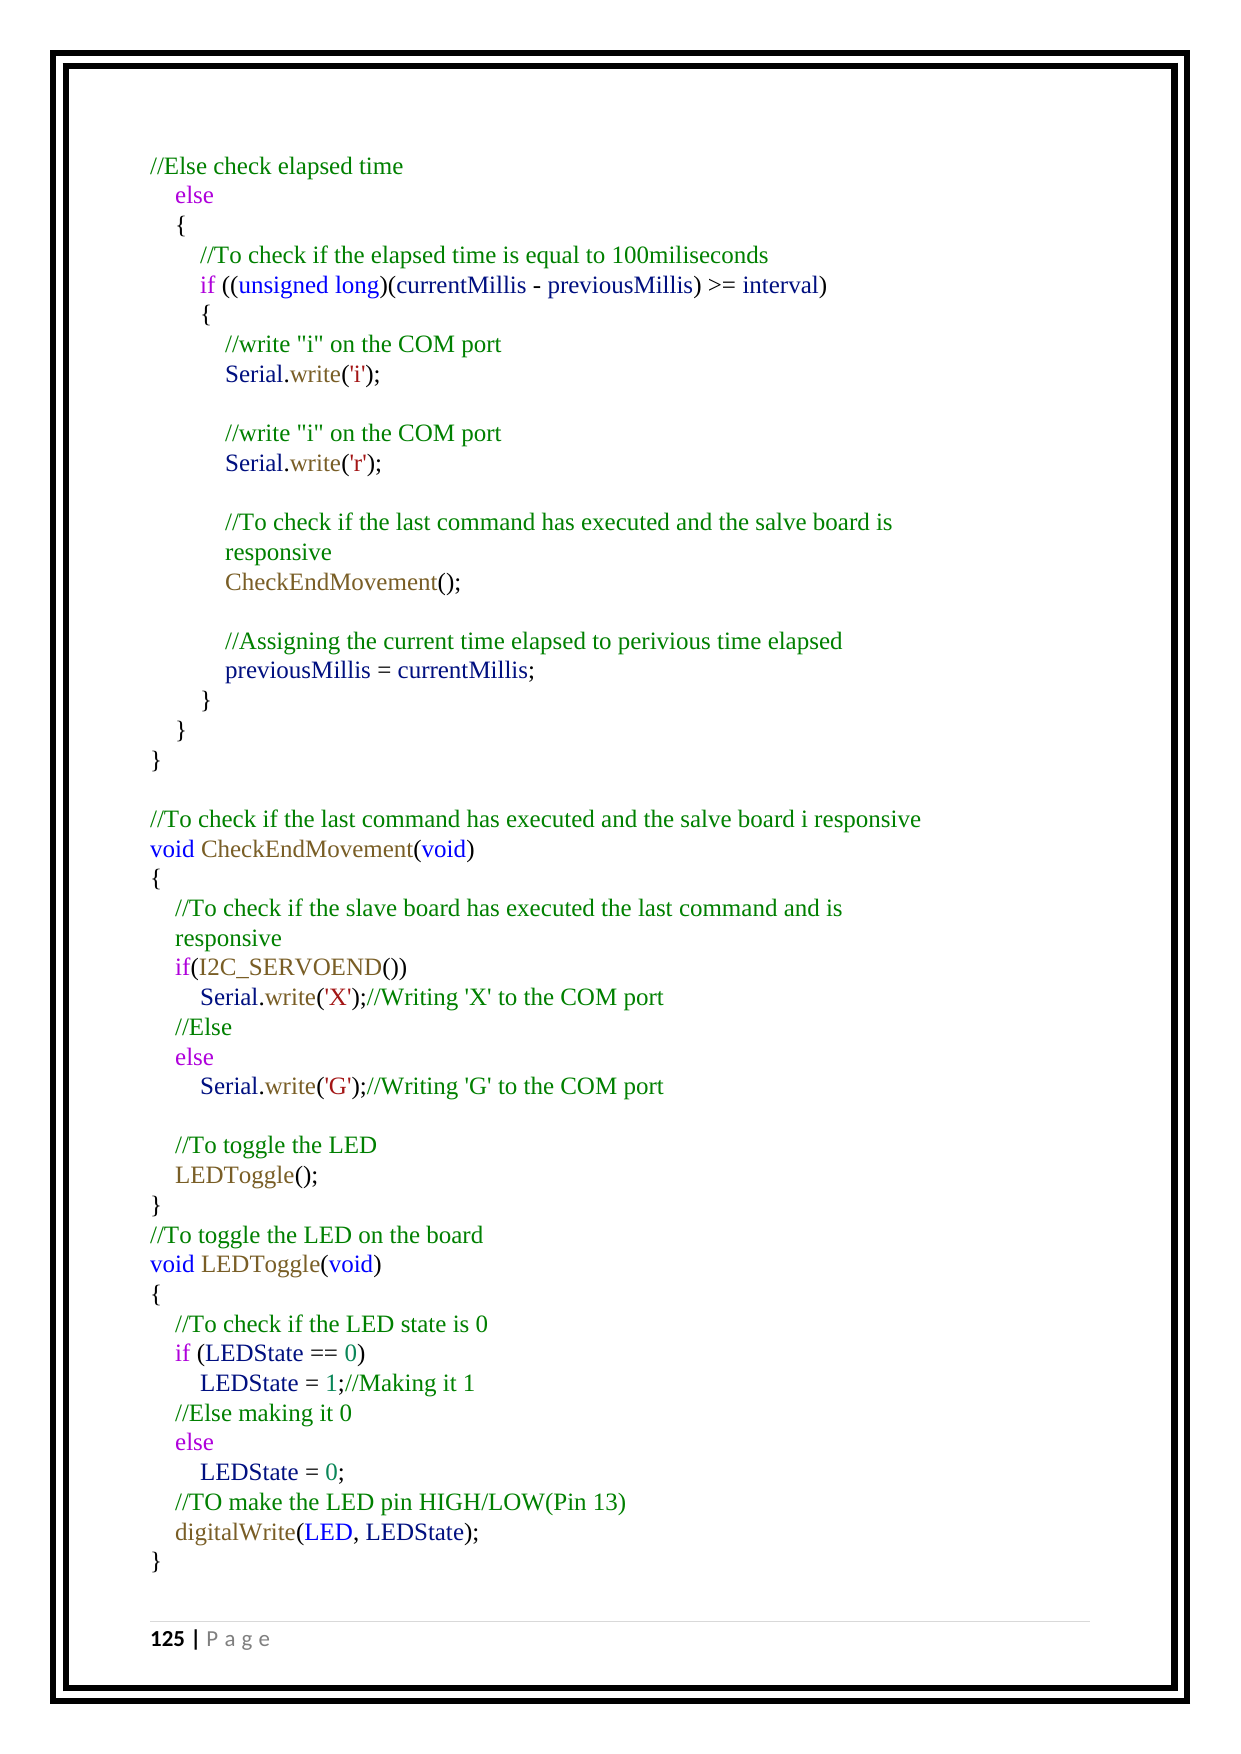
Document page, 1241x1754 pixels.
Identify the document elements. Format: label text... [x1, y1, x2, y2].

text Serial.write('G');//Writing 'G' to the COM port [150, 1070, 1090, 1100]
text Serial.write('i'); [150, 358, 1090, 387]
text //write "i" on the COM port [150, 417, 1090, 447]
text { [150, 862, 1090, 892]
text else [150, 180, 1090, 209]
text else [150, 1041, 1090, 1070]
text LEDState = 0; [150, 1456, 1090, 1486]
text previousMillis = currentMillis; [150, 655, 1090, 684]
text //To check if the LED state is 0 [150, 1308, 1090, 1337]
text LEDToggle(); [150, 1159, 1090, 1189]
text //To toggle the LED [150, 1130, 1090, 1159]
text } [150, 714, 1090, 744]
text responsive [150, 536, 1090, 566]
text //Else [150, 1011, 1090, 1041]
text CheckEndMovement(); [150, 566, 1090, 595]
text //To check if the elapsed time is equal to 100miliseconds [150, 239, 1090, 269]
text void CheckEndMovement(void) [150, 833, 1090, 862]
text digitalWrite(LED, LEDState); [150, 1516, 1090, 1545]
text //To check if the last command has executed and the salve board i responsive [150, 803, 1090, 833]
text Serial.write('X');//Writing 'X' to the COM port [150, 981, 1090, 1011]
text //Else making it 0 [150, 1397, 1090, 1427]
text { [150, 298, 1090, 328]
text { [150, 209, 1090, 239]
text //To check if the slave board has executed the last command and is [150, 892, 1090, 922]
text //Else check elapsed time [150, 150, 1090, 180]
text } [150, 684, 1090, 714]
text //write "i" on the COM port [150, 328, 1090, 358]
text if (LEDState == 0) [150, 1337, 1090, 1367]
text void LEDToggle(void) [150, 1248, 1090, 1278]
text { [150, 1278, 1090, 1308]
text else [150, 1427, 1090, 1456]
text if ((unsigned long)(currentMillis - previousMillis) >= interval) [150, 269, 1090, 298]
text responsive [150, 922, 1090, 952]
text } [150, 1545, 1090, 1575]
text //To check if the last command has executed and the salve board is [150, 506, 1090, 536]
text //Assigning the current time elapsed to perivious time elapsed [150, 625, 1090, 655]
text } [150, 744, 1090, 773]
text //To toggle the LED on the board [150, 1219, 1090, 1248]
text } [150, 1189, 1090, 1219]
text if(I2C_SERVOEND()) [150, 952, 1090, 981]
text Serial.write('r'); [150, 447, 1090, 477]
text LEDState = 1;//Making it 1 [150, 1367, 1090, 1397]
text //TO make the LED pin HIGH/LOW(Pin 13) [150, 1486, 1090, 1516]
